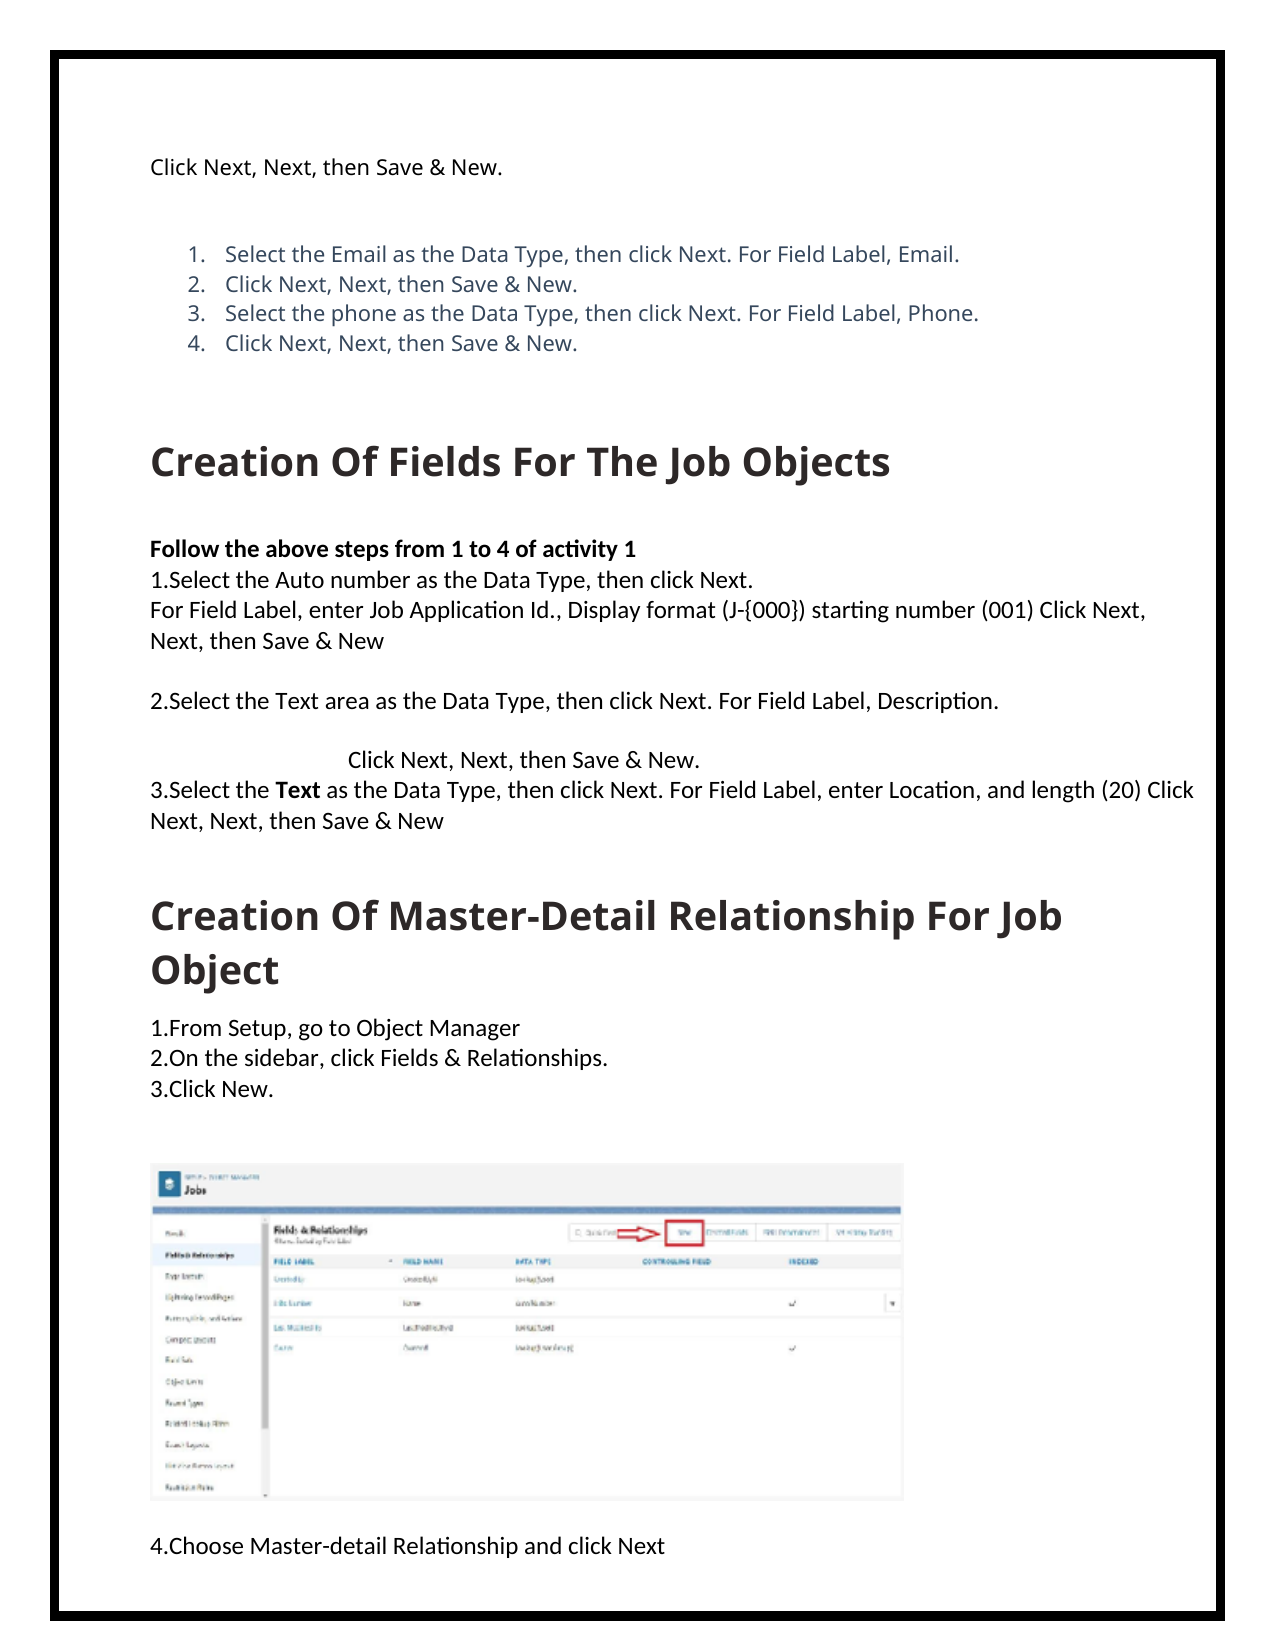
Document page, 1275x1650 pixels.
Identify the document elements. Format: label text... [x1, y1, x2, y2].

text Follow the above steps from 1 to 4 of activity 1 1.Select the Auto number as the Data Type, then click Next. [150, 533, 1196, 594]
picture [150, 1163, 904, 1501]
text For Field Label, enter Job Application Id., Display format (J-{000}) starting number (001) Click Next, Next, then Save & New 2.Select the Text area as the Data Type, then click Next. For Field Label, Description. [150, 594, 1196, 744]
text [150, 152, 1196, 209]
text Click Next, Next, then Save & New. [348, 744, 1196, 774]
list Click Next, Next, then Save & New. [187, 268, 1196, 298]
list Select the Email as the Data Type, then click Next. For Field Label, Email. [187, 239, 1196, 268]
text 3.Select the Text as the Data Type, then click Next. For Field Label, enter Location, and length (20) Click Next, Next, then Save & New [150, 774, 1196, 863]
list Click Next, Next, then Save & New. [187, 328, 1196, 358]
list Select the phone as the Data Type, then click Next. For Field Label, Phone. [187, 298, 1196, 328]
text Creation Of Master-Detail Relationship For Job Object [150, 888, 1196, 996]
subtitle Creation Of Fields For The Job Objects [150, 387, 1196, 488]
